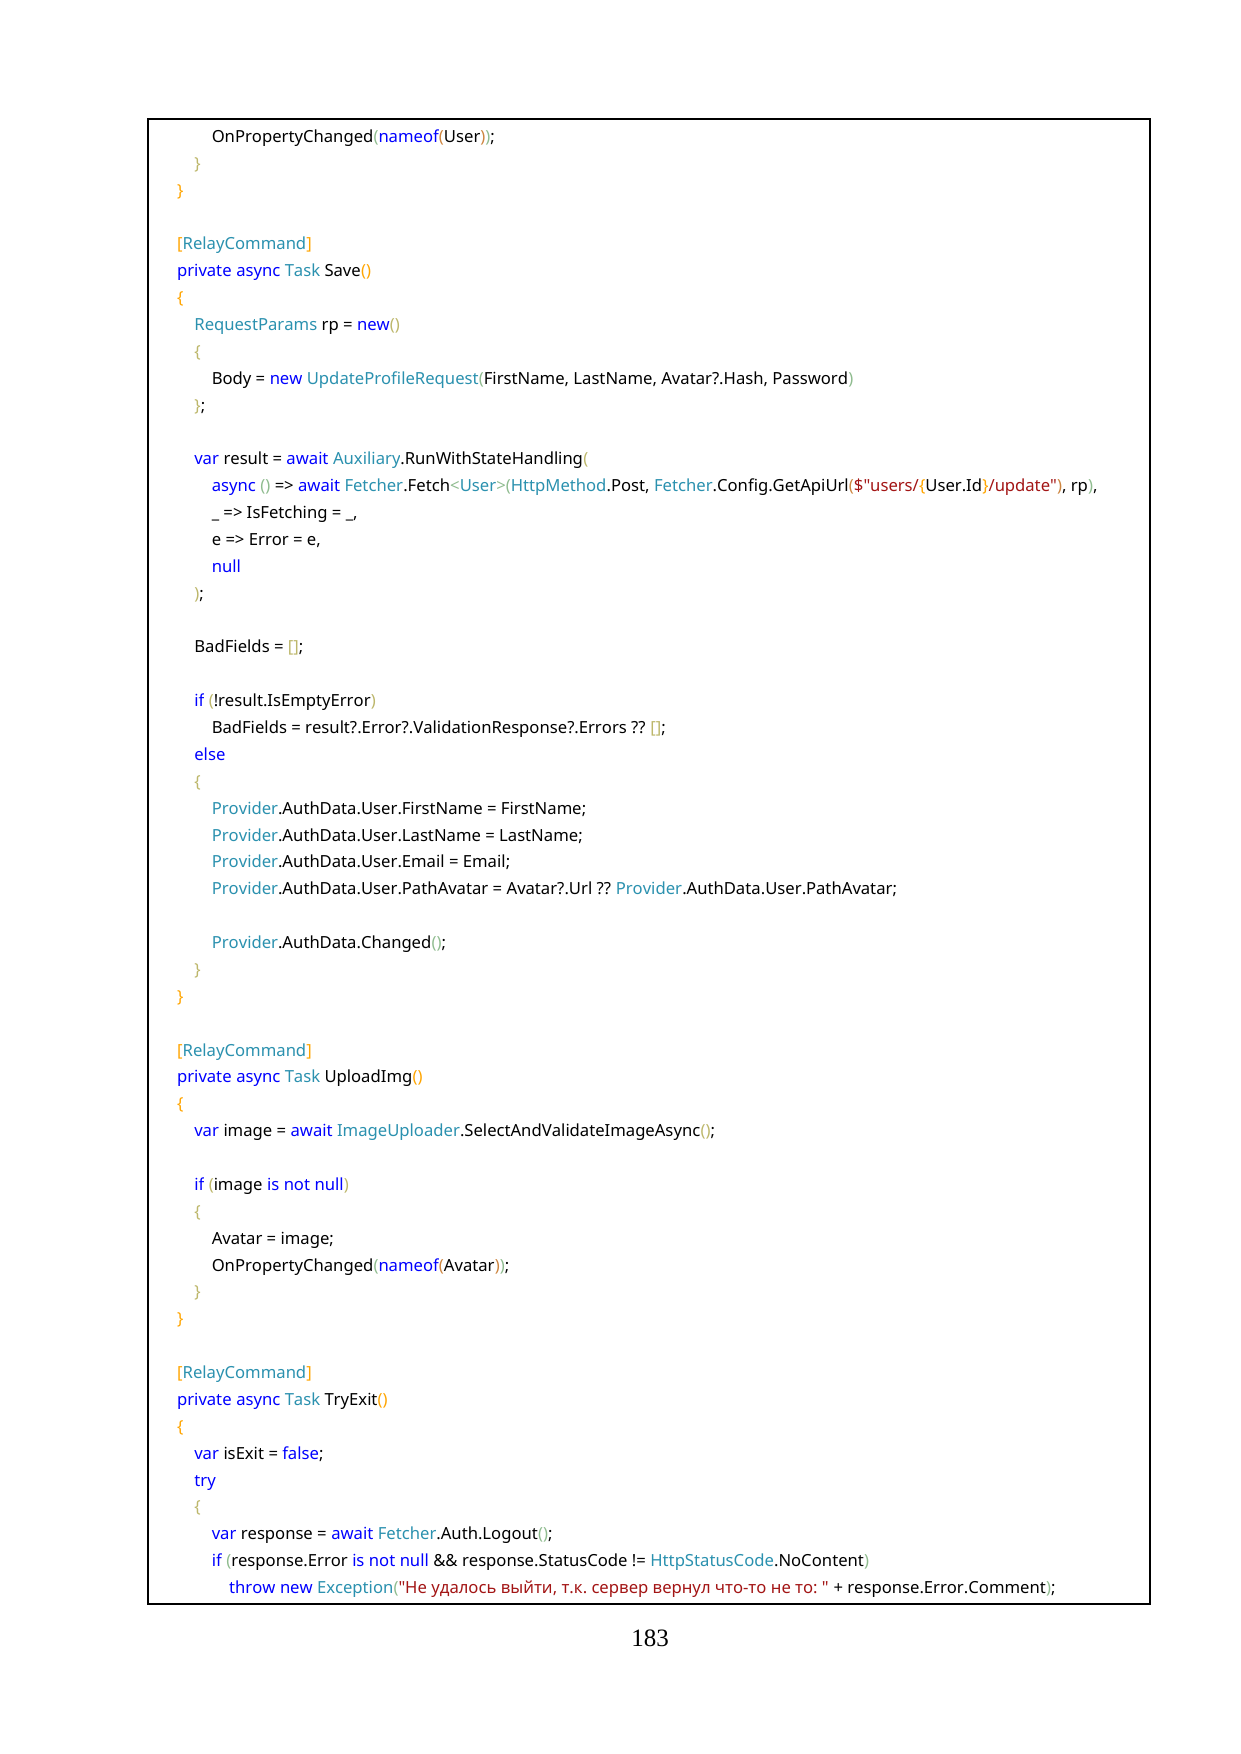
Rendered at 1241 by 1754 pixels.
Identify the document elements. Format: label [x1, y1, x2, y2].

table_header [149, 120, 1149, 1602]
